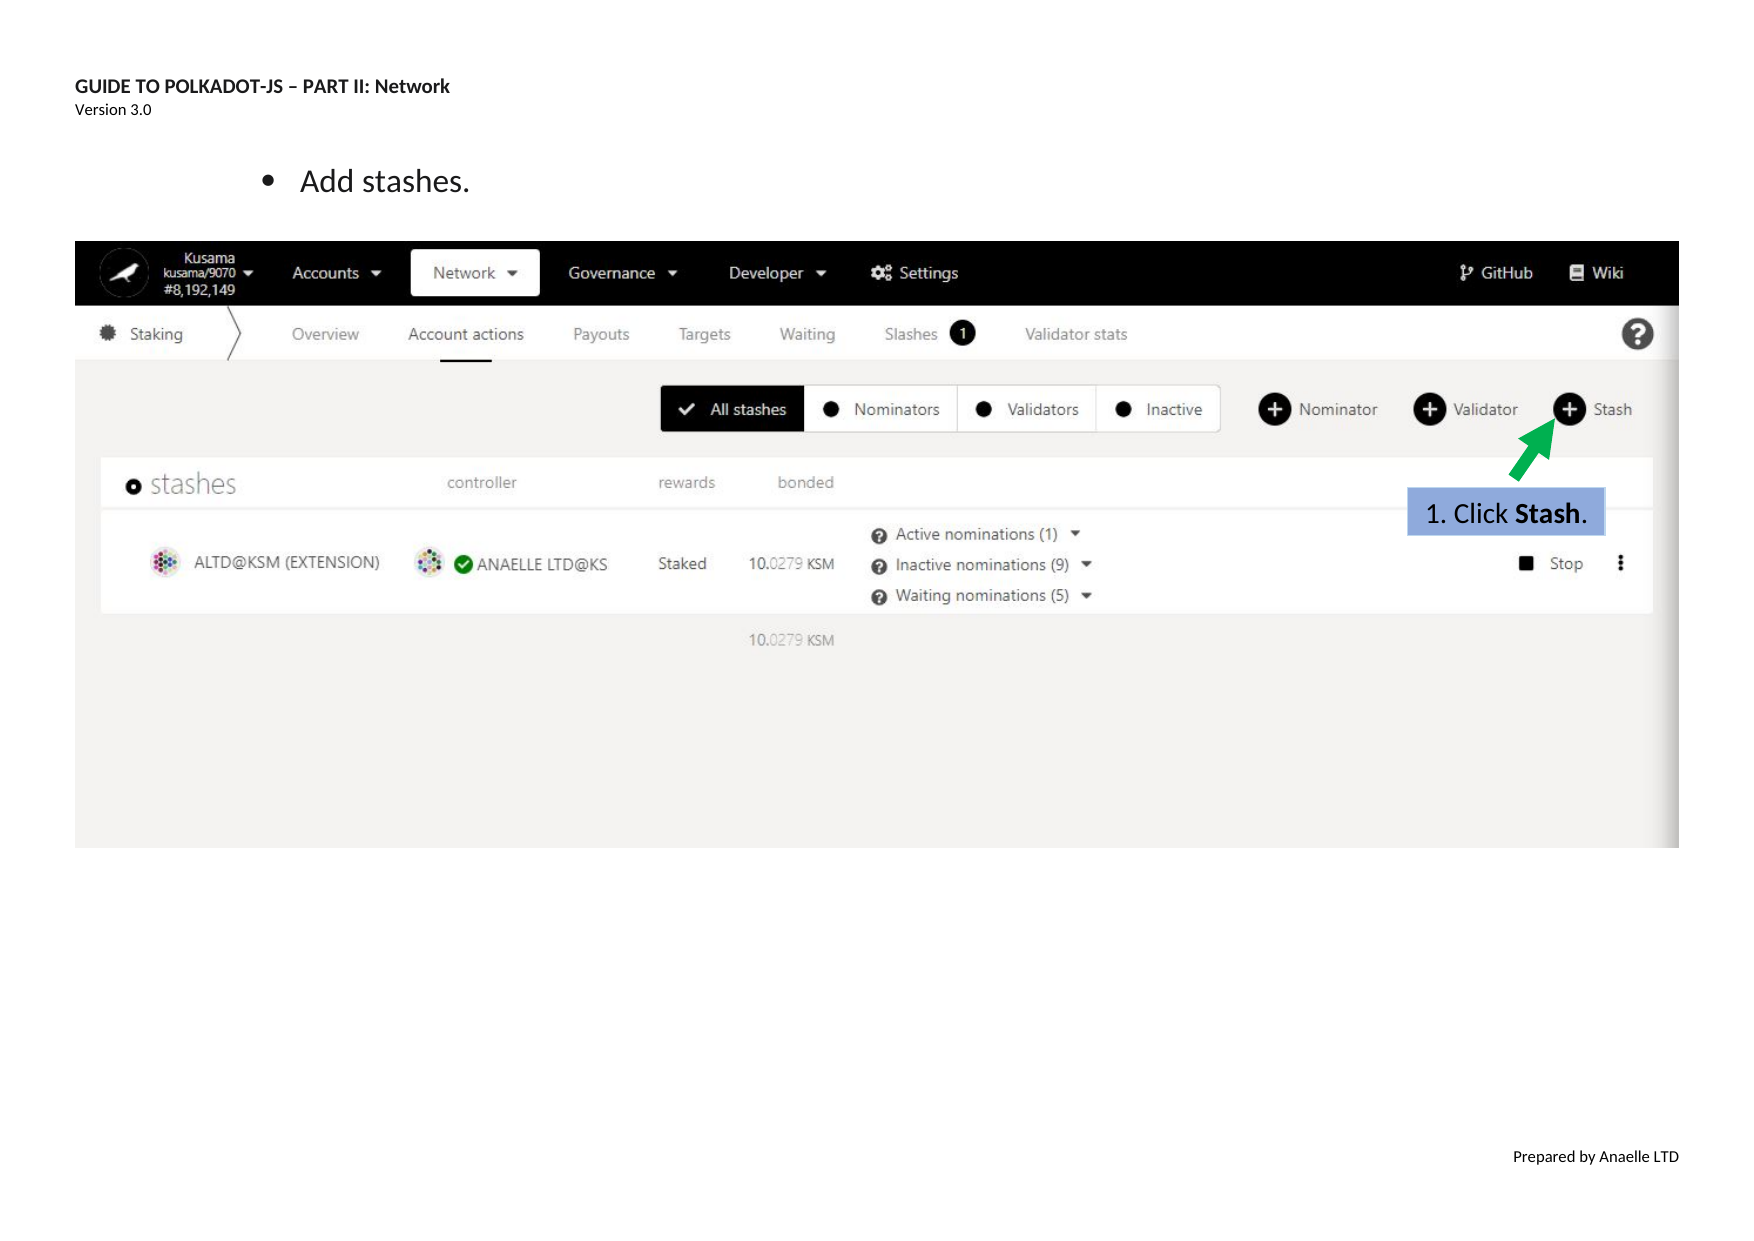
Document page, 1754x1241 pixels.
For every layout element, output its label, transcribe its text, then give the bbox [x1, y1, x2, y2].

picture [75, 241, 1679, 848]
list Add stashes. [262, 160, 1654, 201]
